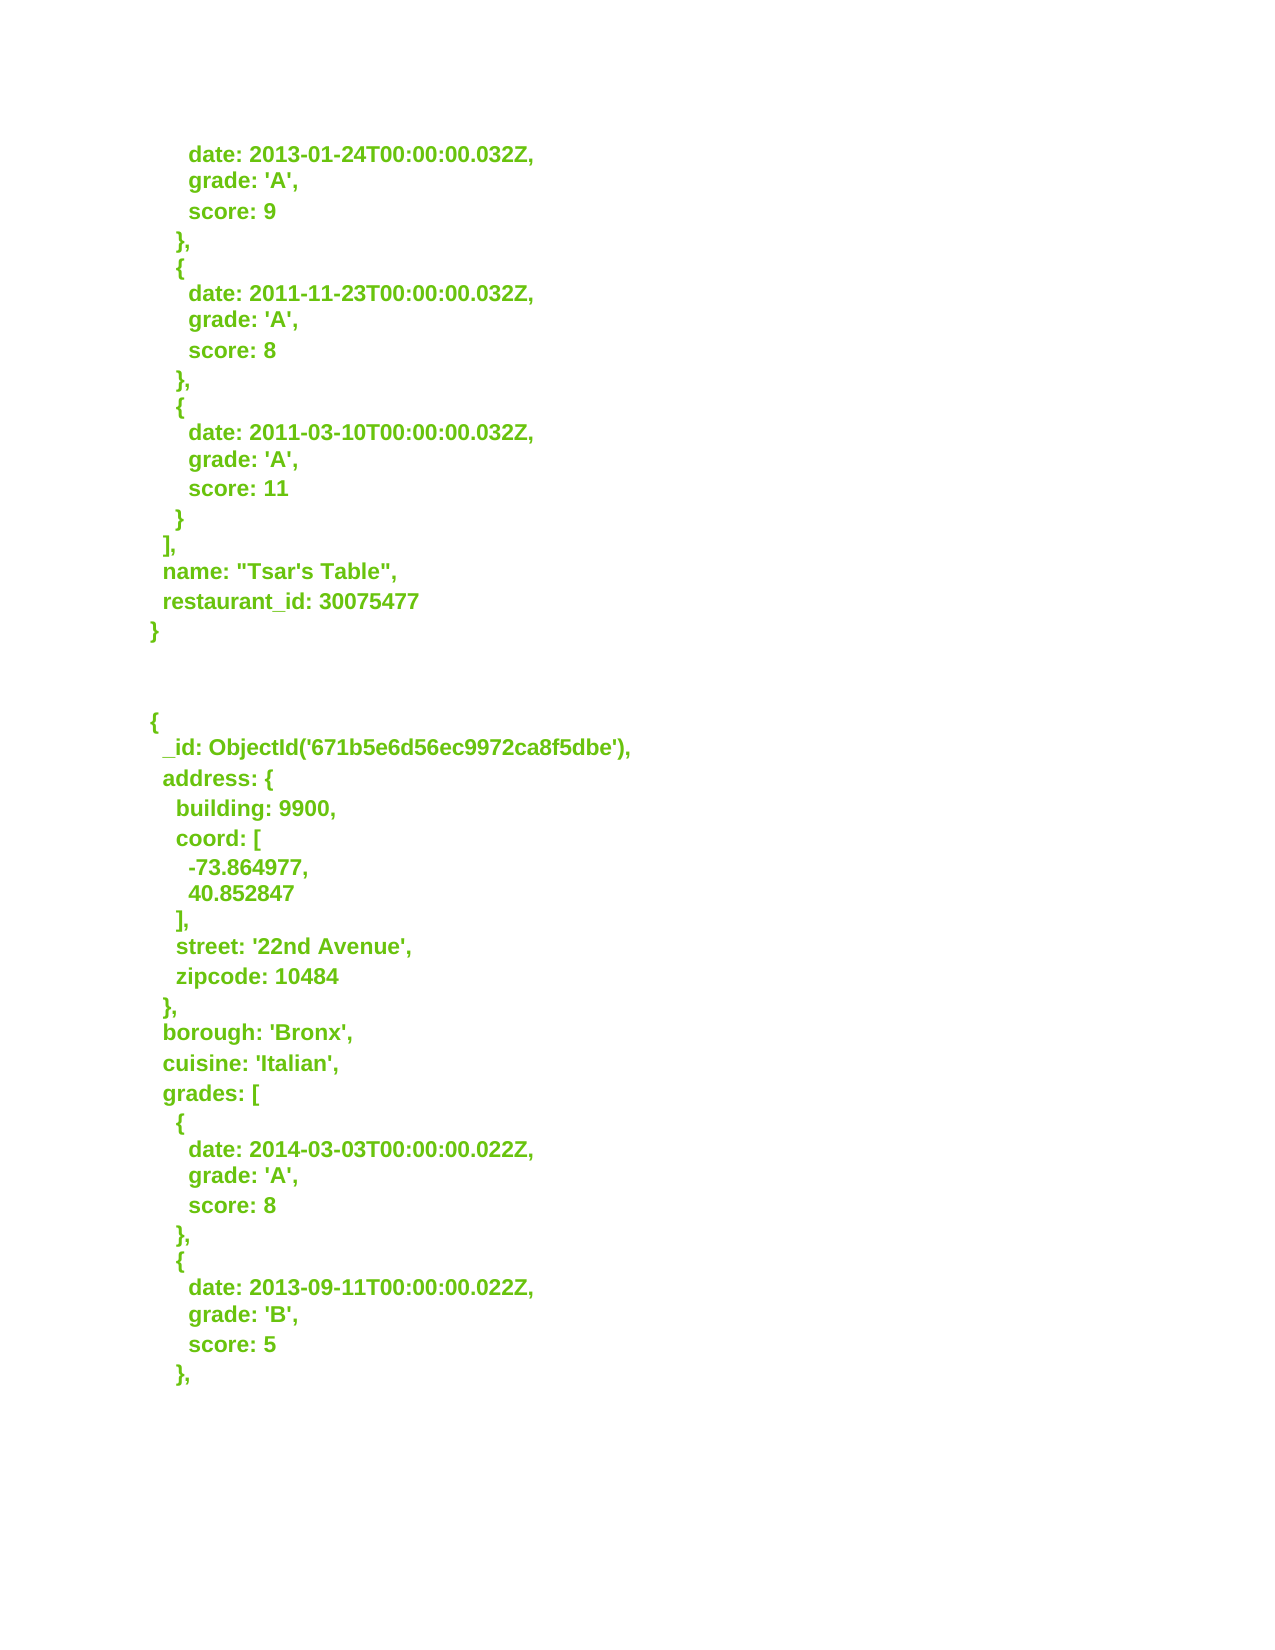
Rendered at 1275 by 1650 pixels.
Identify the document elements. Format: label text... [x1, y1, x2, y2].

text }, [162, 993, 1225, 1019]
text name: "Tsar's Table", restaurant_id: 30075477 [162, 558, 434, 614]
text } [150, 618, 1225, 644]
text 40.852847 [188, 881, 1225, 907]
text { [176, 1248, 1225, 1274]
text borough: 'Bronx', cuisine: 'Italian', grades: [ [162, 1019, 386, 1106]
text date: 2011-11-23T00:00:00.032Z, [188, 280, 1225, 306]
text }, [176, 1222, 1225, 1248]
text { [176, 254, 1225, 280]
text } [108, 506, 185, 532]
text grade: 'A', score: 9 [188, 167, 299, 224]
text _id: ObjectId('671b5e6d56ec9972ca8f5dbe'), address: { [162, 734, 682, 791]
text { [176, 1110, 1225, 1136]
text date: 2013-09-11T00:00:00.022Z, [188, 1274, 1225, 1301]
text date: 2014-03-03T00:00:00.022Z, [188, 1136, 1225, 1162]
text building: 9900, coord: [ [176, 795, 386, 851]
text }, [176, 228, 1225, 254]
text ], [108, 532, 177, 558]
text grade: 'A', score: 8 [188, 1162, 299, 1218]
text grade: 'A', score: 8 [188, 306, 299, 363]
text date: 2013-01-24T00:00:00.032Z, [188, 141, 1225, 167]
text grade: 'B', score: 5 [188, 1301, 299, 1357]
text grade: 'A', score: 11 [188, 446, 299, 502]
text -73.864977, [188, 855, 1225, 881]
text { [150, 708, 1225, 734]
text }, [176, 1361, 1225, 1387]
text ], [176, 907, 1225, 933]
text street: '22nd Avenue', zipcode: 10484 [176, 933, 434, 990]
text date: 2011-03-10T00:00:00.032Z, [188, 419, 1225, 446]
text }, [176, 367, 1225, 392]
text { [176, 393, 1225, 419]
